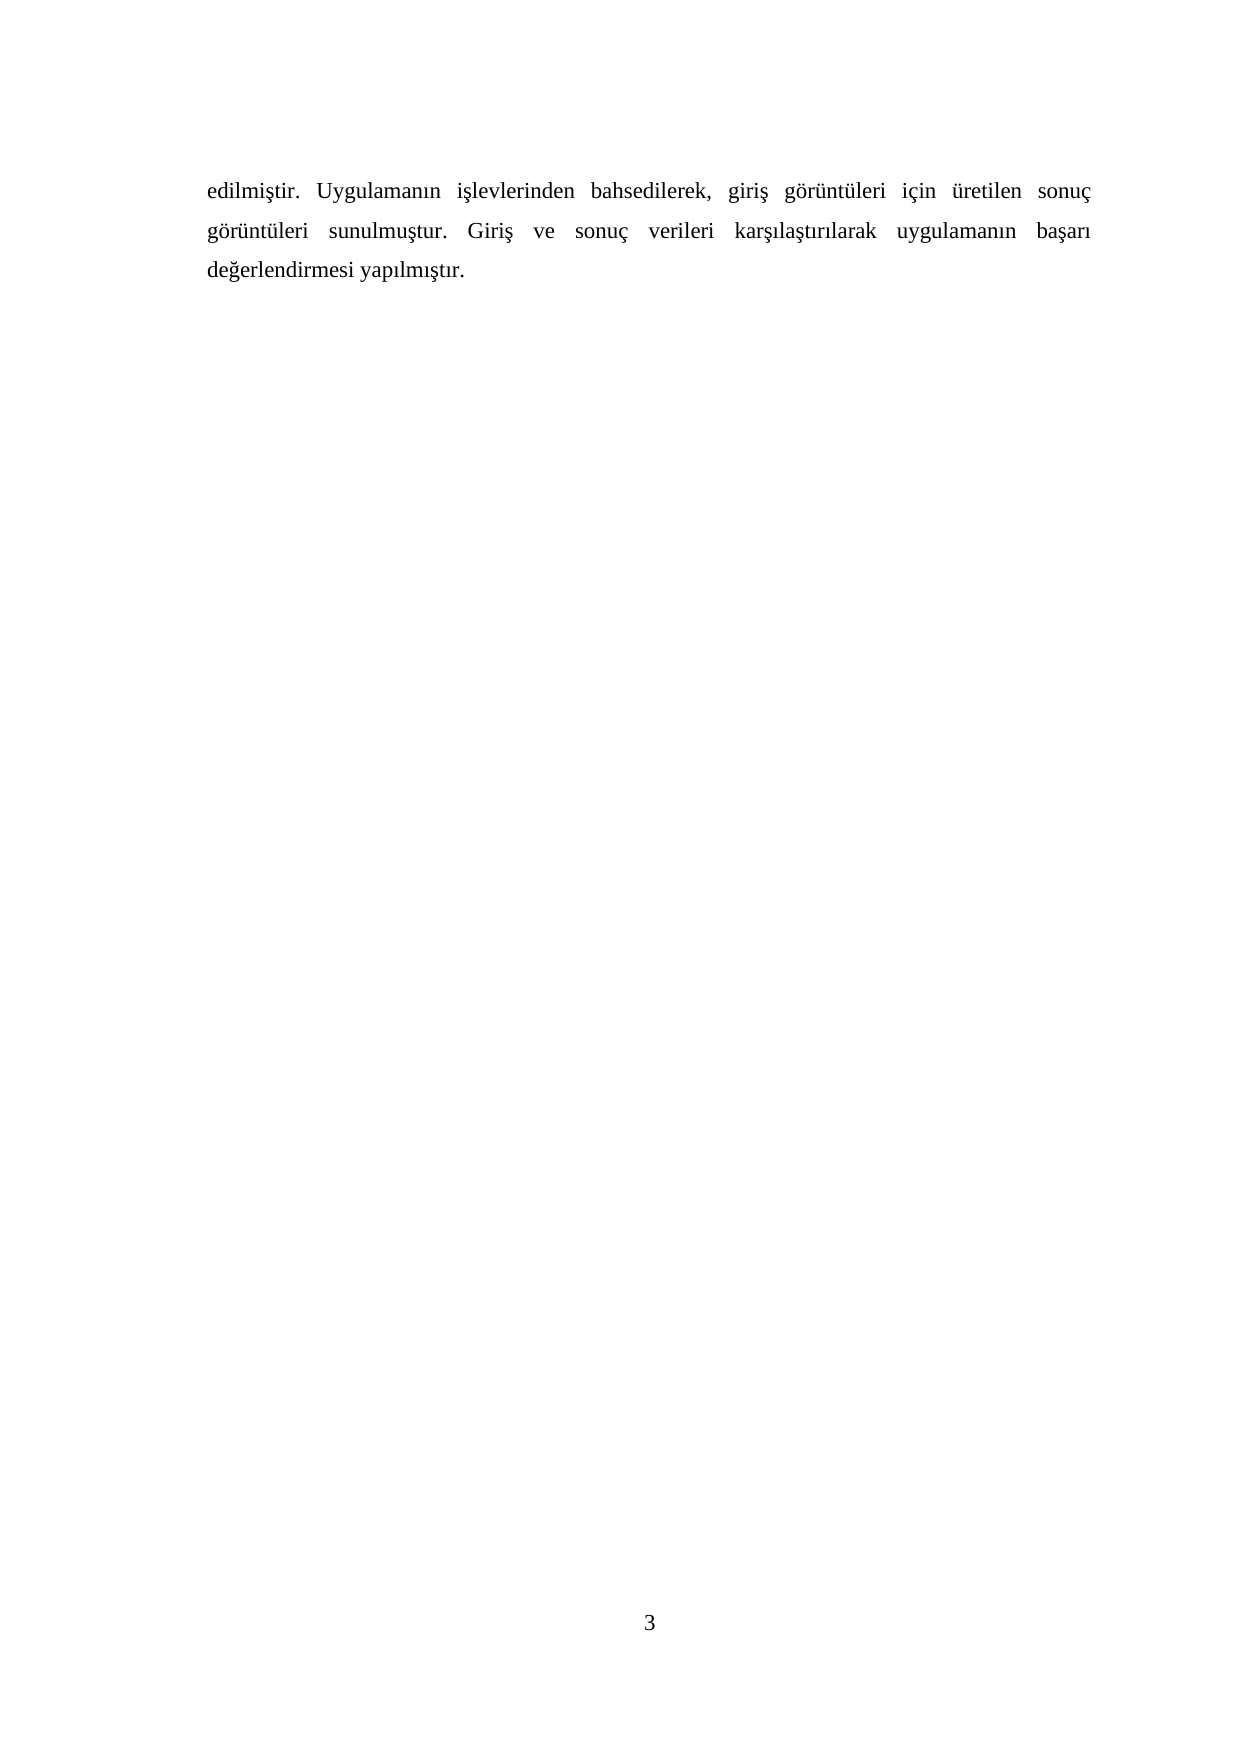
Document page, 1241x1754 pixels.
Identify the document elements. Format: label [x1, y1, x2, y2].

text [207, 177, 1092, 282]
